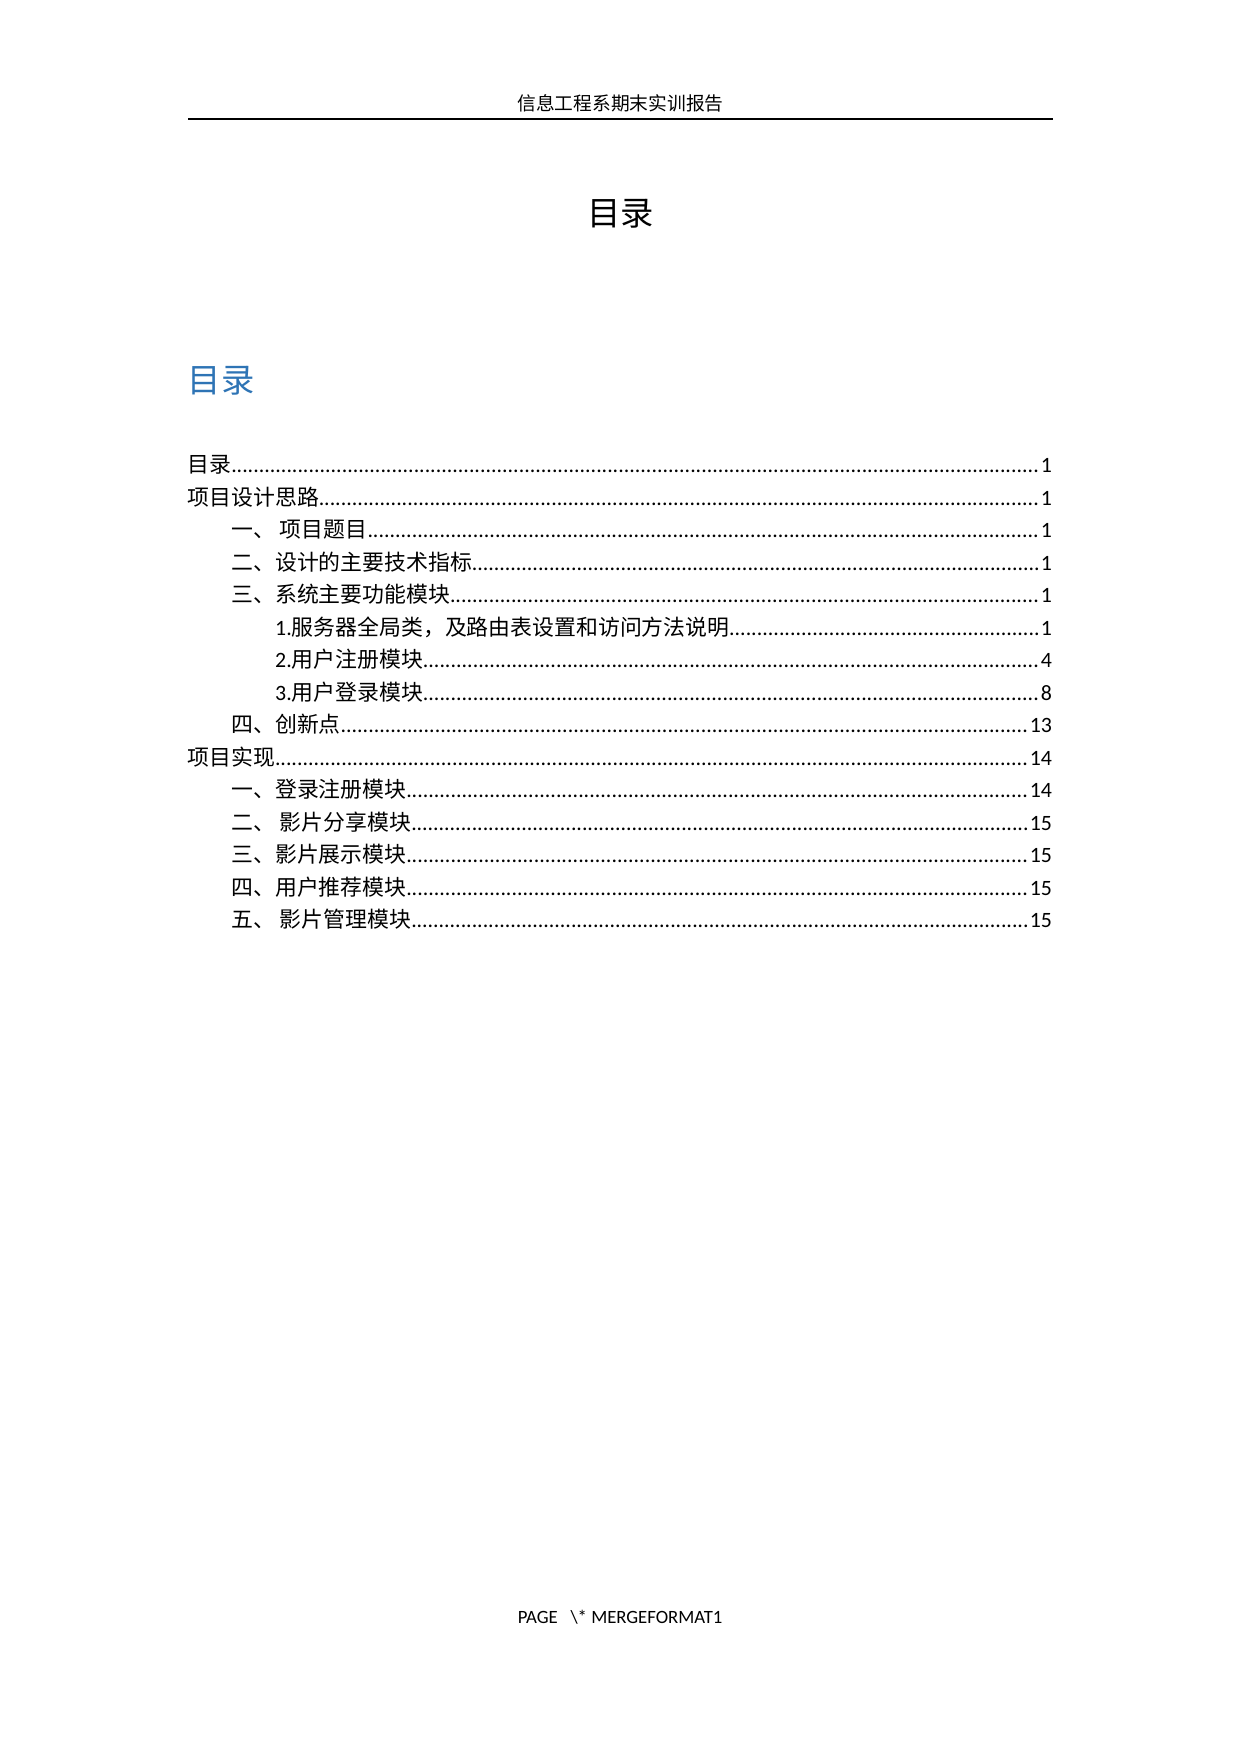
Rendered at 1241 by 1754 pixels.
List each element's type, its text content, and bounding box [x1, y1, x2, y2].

subtitle 目录 [187, 178, 1053, 243]
